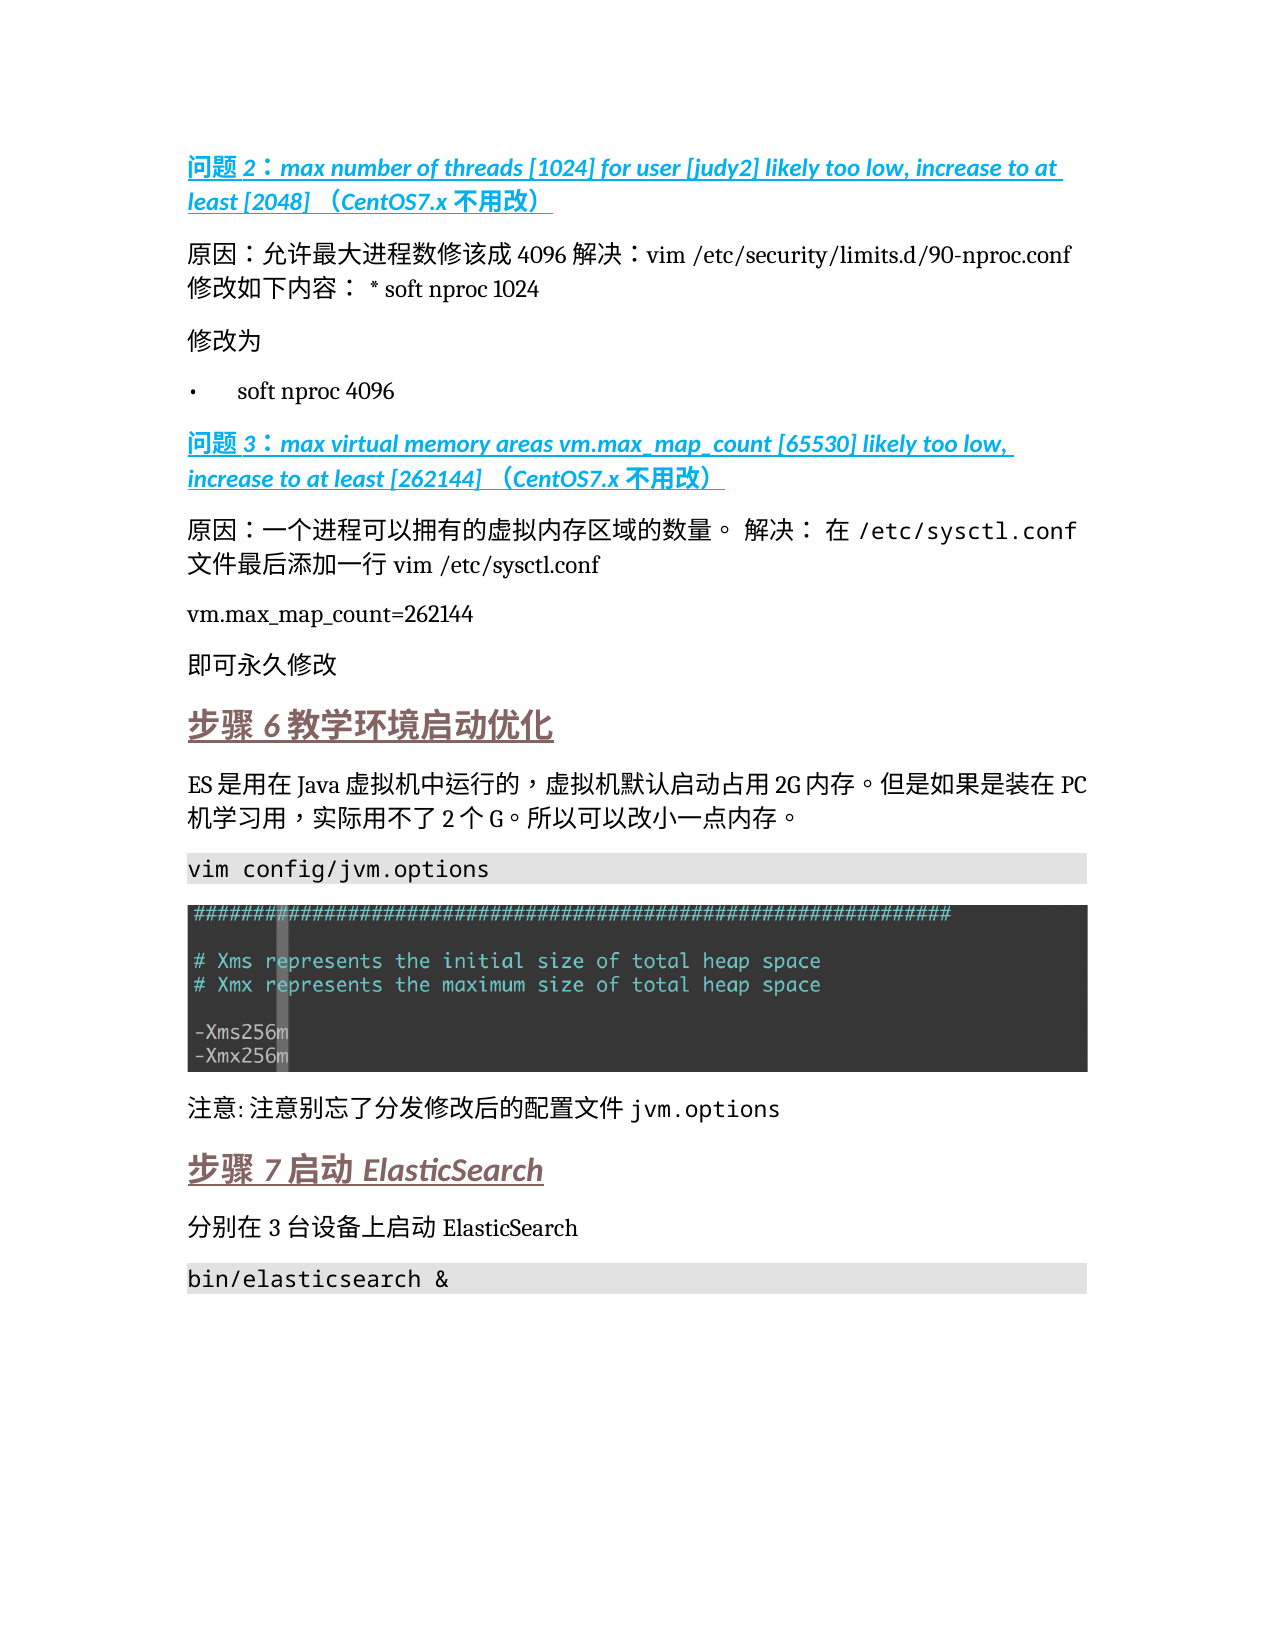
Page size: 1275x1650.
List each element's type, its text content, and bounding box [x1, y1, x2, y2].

text 即可永久修改 [187, 647, 1087, 681]
text 分别在 3 台设备上启动 ElasticSearch [187, 1210, 1087, 1244]
text ES是用在Java虚拟机中运行的，虚拟机默认启动占用2G内存。但是如果是装在PC机学习用，实际用不了2个G。所以可以改小一点内存。 [187, 766, 1087, 834]
text 原因：一个进程可以拥有的虚拟内存区域的数量。 解决： 在 /etc/sysctl.conf 文件最后添加一行 vim /etc/sysctl.conf [187, 513, 1087, 581]
text 注意: 注意别忘了分发修改后的配置文件jvm.options [187, 1091, 1087, 1125]
text 原因：允许最大进程数修该成4096 解决：vim /etc/security/limits.d/90-nproc.conf 修改如下内容： * soft nproc 1024 [187, 237, 1087, 305]
subtitle 步骤 7 启动 ElasticSearch [187, 1146, 1087, 1191]
text vim config/jvm.options [490, 853, 1087, 884]
subtitle 步骤 6 教学环境启动优化 [187, 702, 1087, 748]
subtitle 问题3：max virtual memory areas vm.max_map_count [65530] likely too low, increase to at least [262144] （CentOS7.x 不用改） [187, 426, 1087, 494]
list soft nproc 4096 [187, 377, 1087, 405]
subtitle 问题2：max number of threads [1024] for user [judy2] likely too low, increase to at least [2048] （CentOS7.x 不用改） [187, 150, 1087, 218]
picture [187, 905, 1088, 1072]
text vm.max_map_count=262144 [187, 600, 1087, 629]
text bin/elasticsearch & [187, 1263, 1087, 1294]
text 修改为 [187, 324, 1087, 358]
